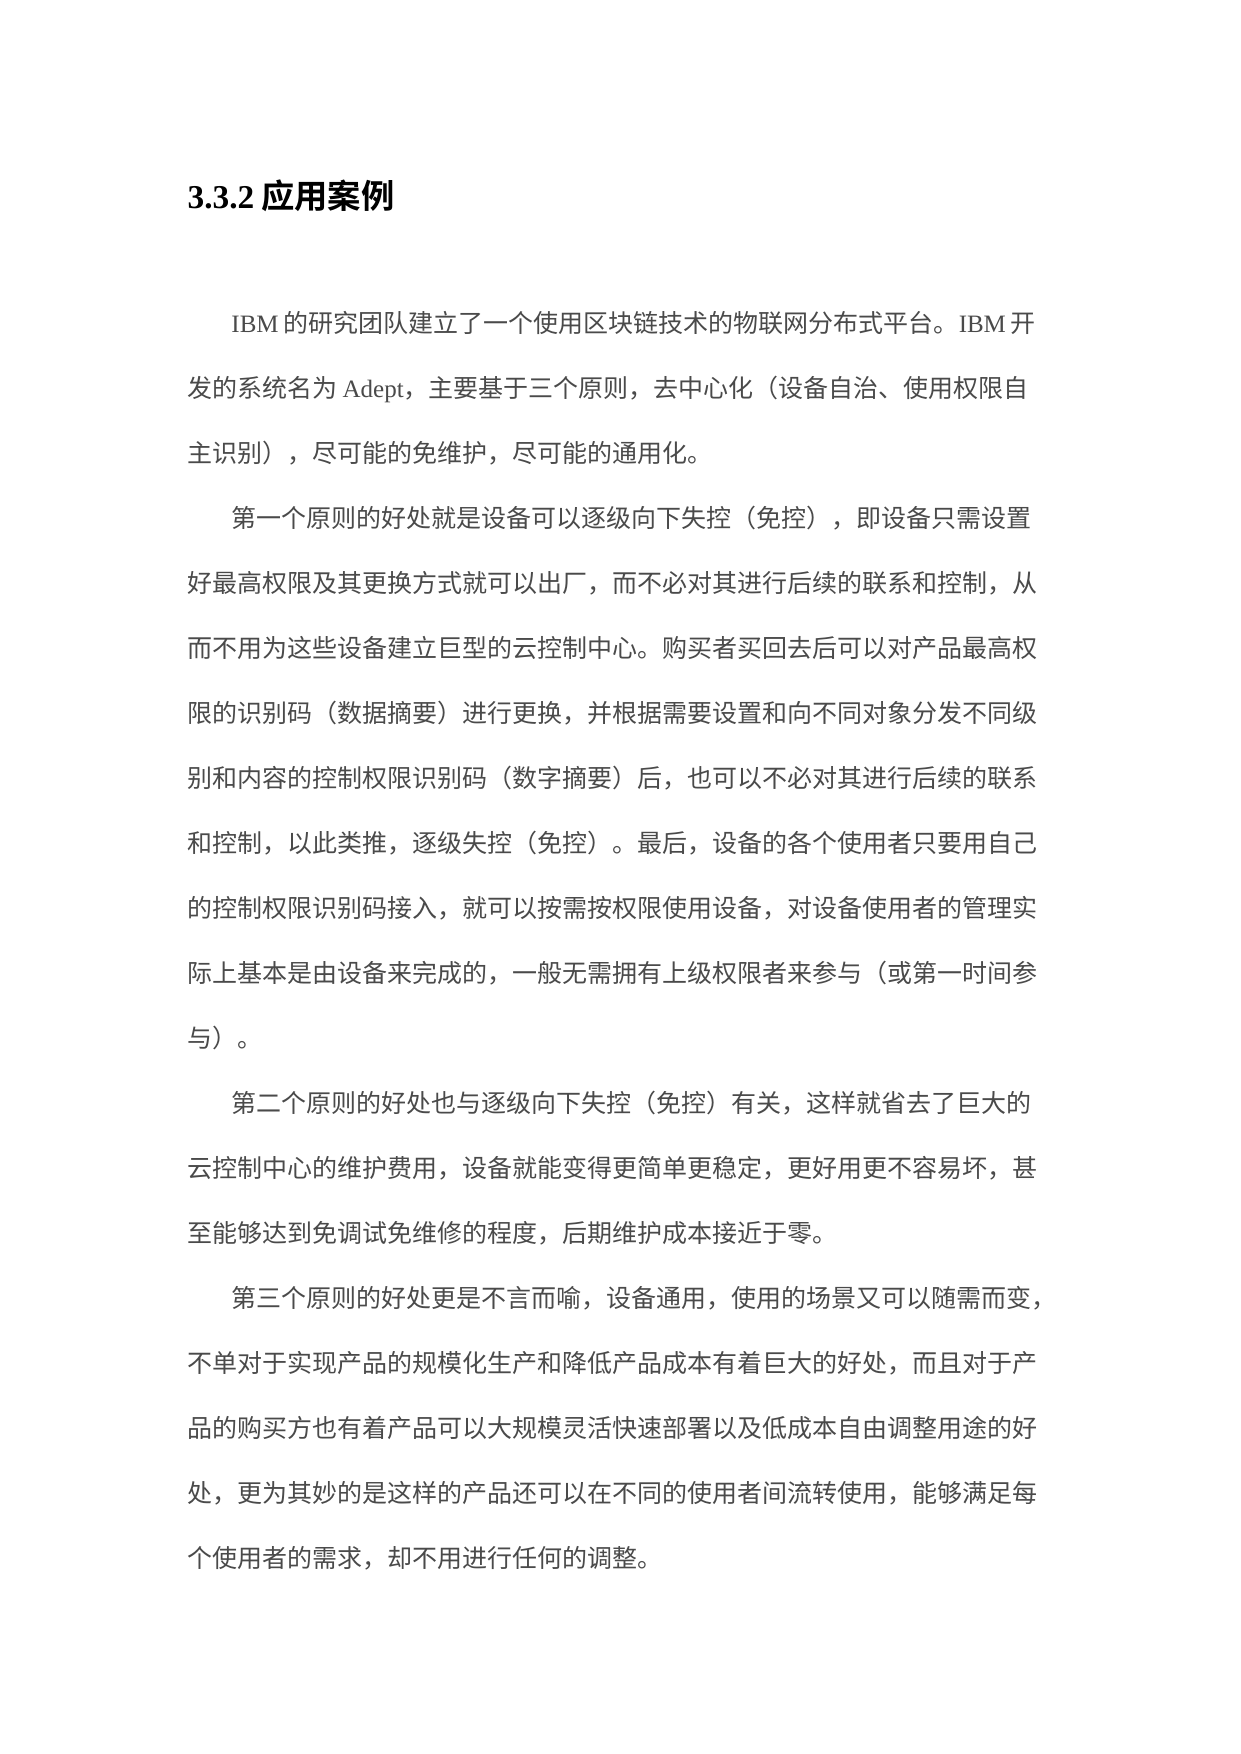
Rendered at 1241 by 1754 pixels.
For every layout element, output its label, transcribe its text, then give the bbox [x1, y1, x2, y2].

subtitle 3.3.2应用案例 [187, 162, 1053, 227]
text 第二个原则的好处也与逐级向下失控（免控）有关，这样就省去了巨大的云控制中心的维护费用，设备就能变得更简单更稳定，更好用更不容易坏，甚至能够达到免调试免维修的程度，后期维护成本接近于零。 [187, 1069, 1053, 1264]
text IBM的研究团队建立了一个使用区块链技术的物联网分布式平台。IBM开发的系统名为Adept，主要基于三个原则，去中心化（设备自治、使用权限自主识别），尽可能的免维护，尽可能的通用化。 [187, 289, 1053, 484]
text 第一个原则的好处就是设备可以逐级向下失控（免控），即设备只需设置好最高权限及其更换方式就可以出厂，而不必对其进行后续的联系和控制，从而不用为这些设备建立巨型的云控制中心。购买者买回去后可以对产品最高权限的识别码（数据摘要）进行更换，并根据需要设置和向不同对象分发不同级别和内容的控制权限识别码（数字摘要）后，也可以不必对其进行后续的联系和控制，以此类推，逐级失控（免控）。最后，设备的各个使用者只要用自己的控制权限识别码接入，就可以按需按权限使用设备，对设备使用者的管理实际上基本是由设备来完成的，一般无需拥有上级权限者来参与（或第一时间参与）。 [187, 484, 1053, 1069]
text 第三个原则的好处更是不言而喻，设备通用，使用的场景又可以随需而变，不单对于实现产品的规模化生产和降低产品成本有着巨大的好处，而且对于产品的购买方也有着产品可以大规模灵活快速部署以及低成本自由调整用途的好处，更为其妙的是这样的产品还可以在不同的使用者间流转使用，能够满足每个使用者的需求，却不用进行任何的调整。 [187, 1264, 1053, 1589]
